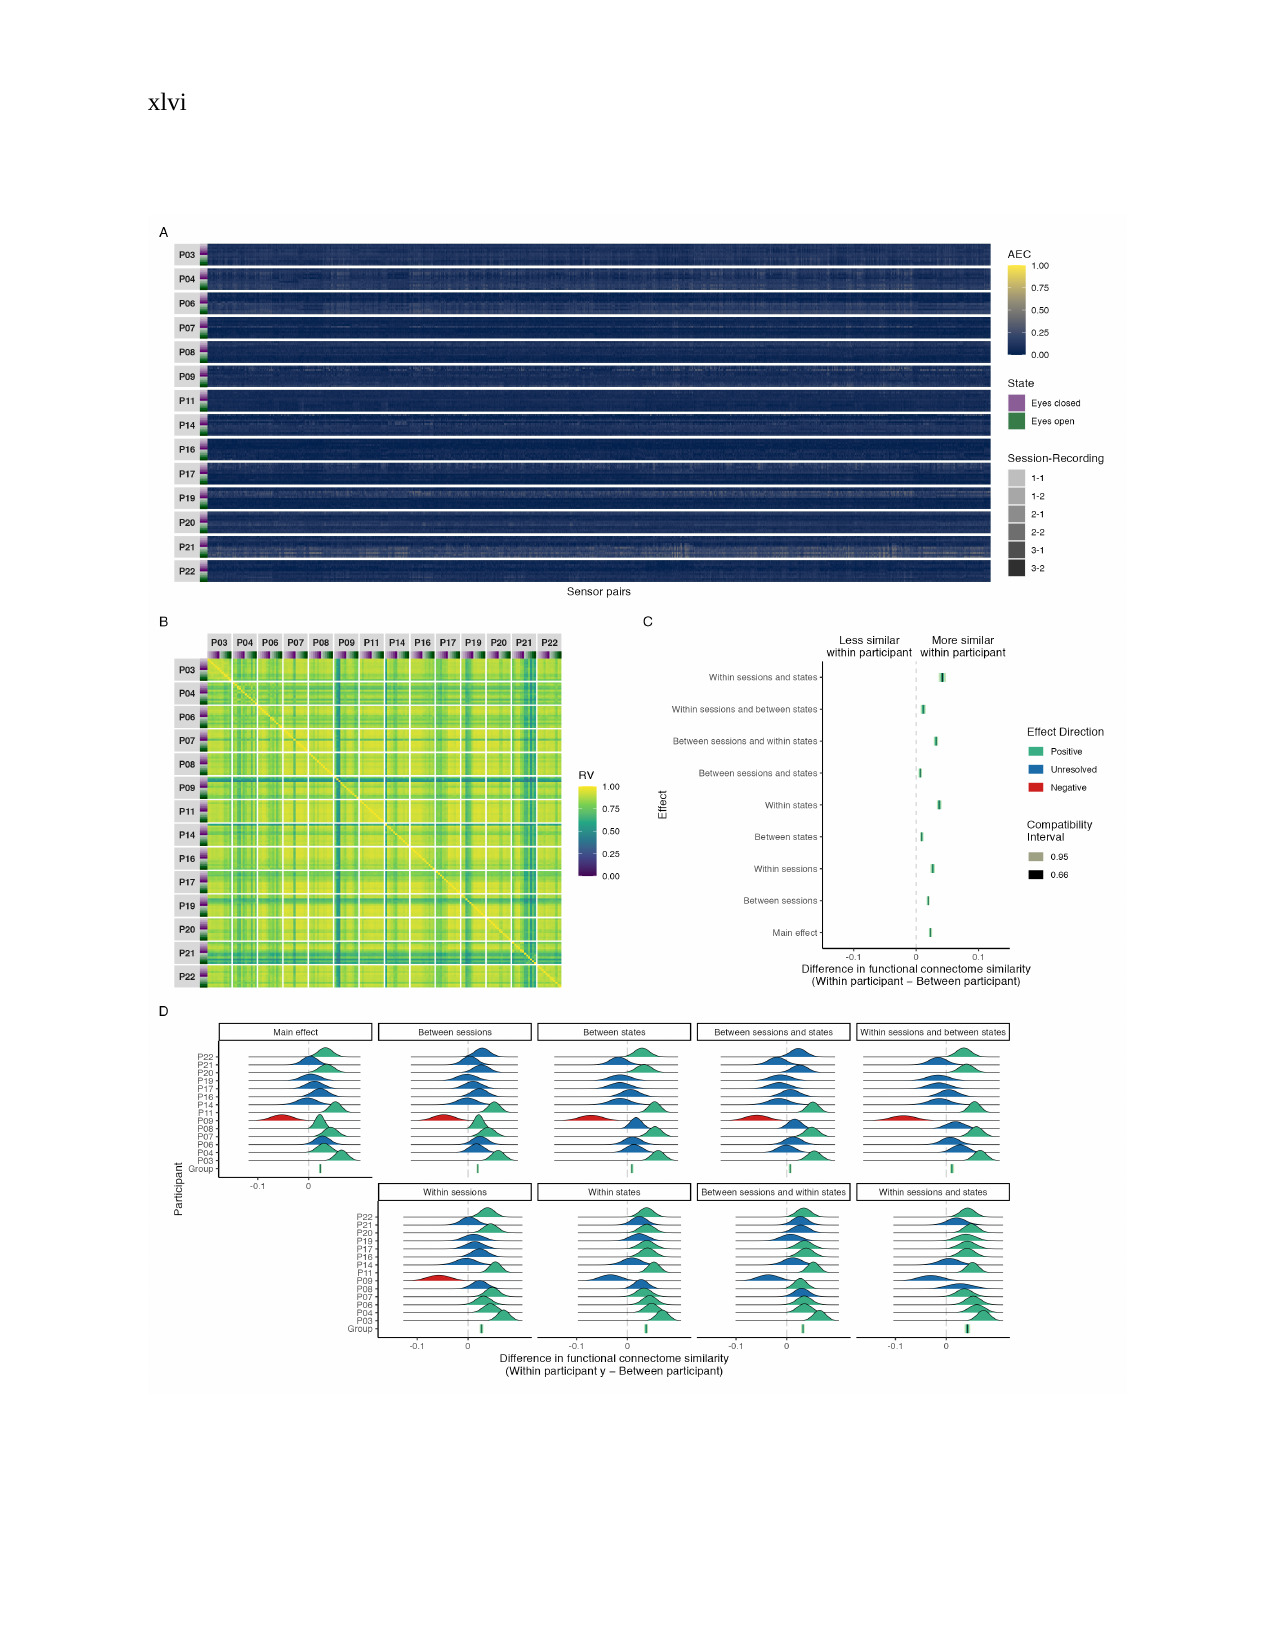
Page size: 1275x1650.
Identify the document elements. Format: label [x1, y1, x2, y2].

picture [147, 215, 1127, 1394]
